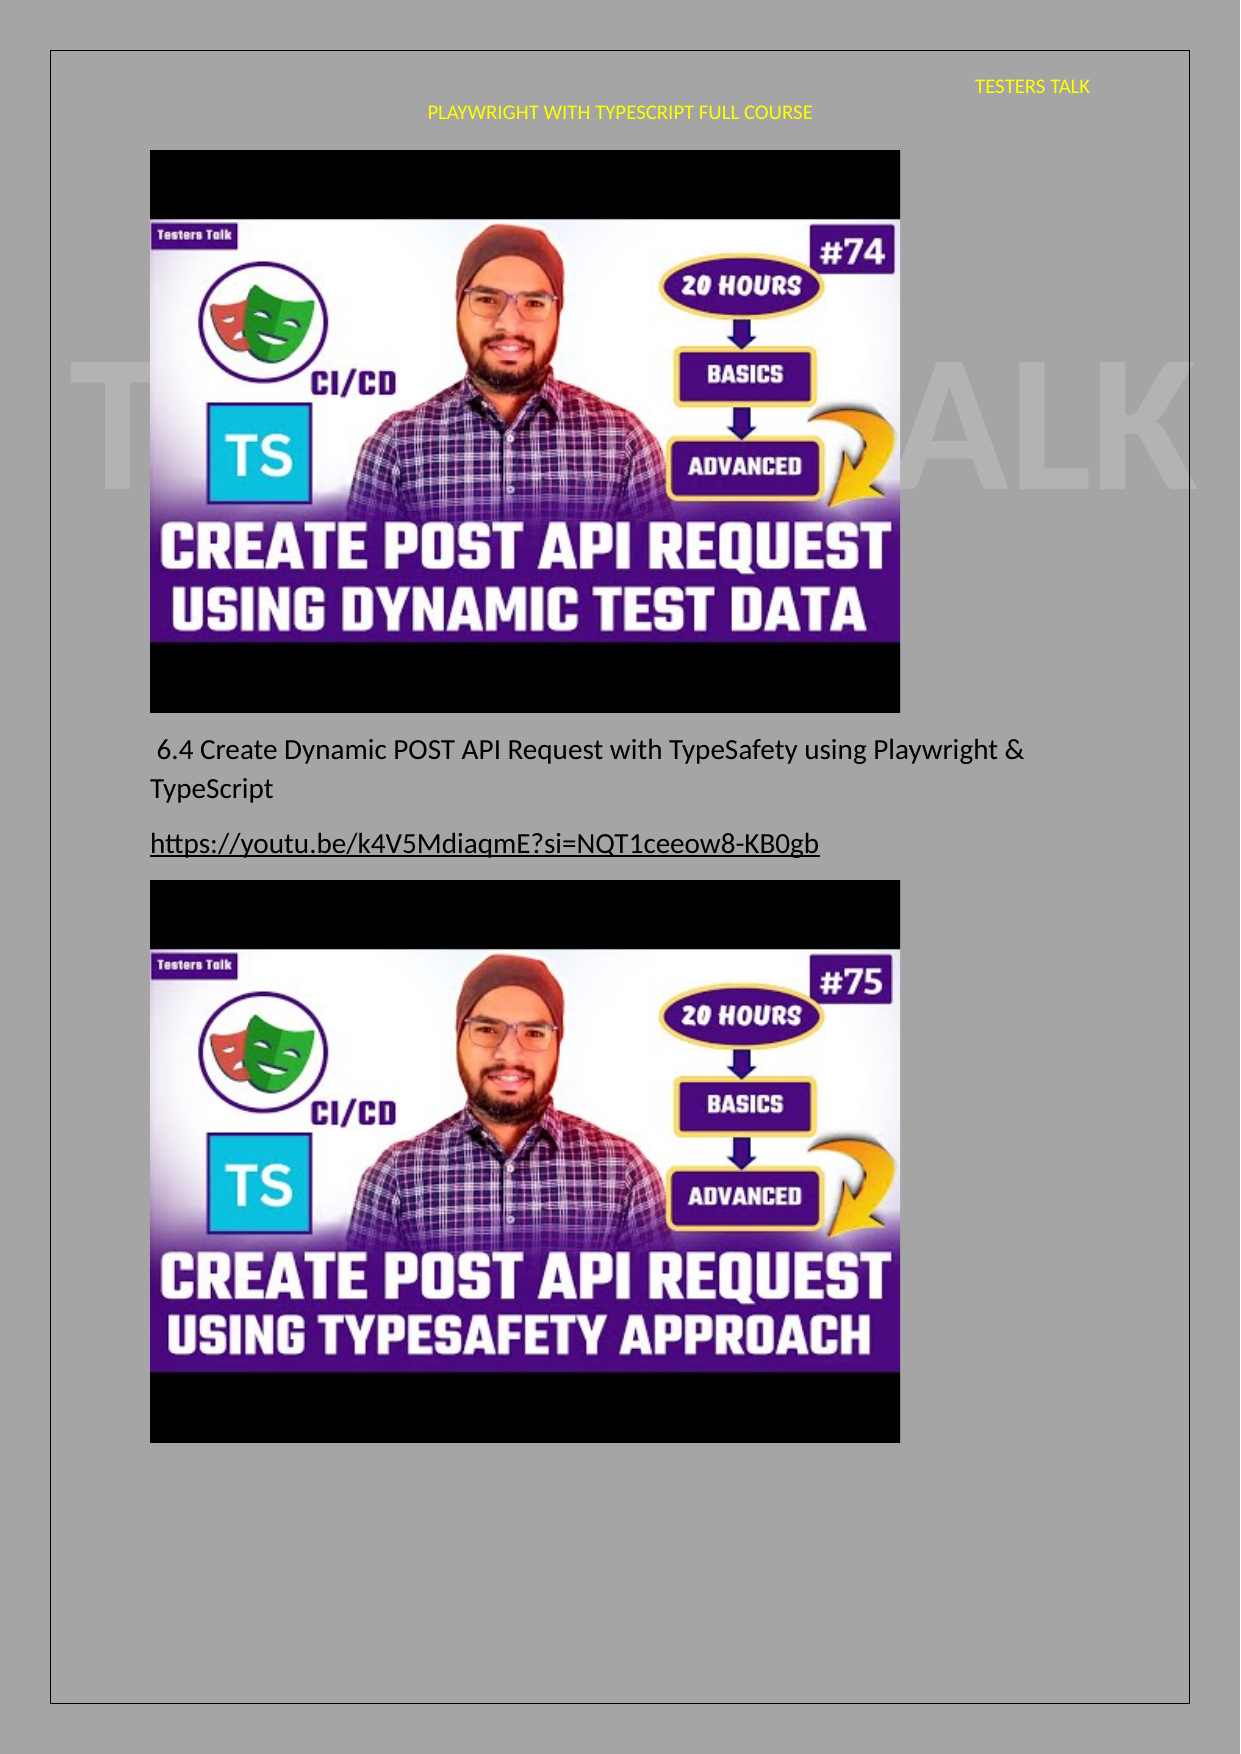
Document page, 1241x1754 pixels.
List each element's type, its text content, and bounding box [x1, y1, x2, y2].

picture [150, 150, 901, 713]
picture [150, 880, 901, 1443]
list https://youtu.be/k4V5MdiaqmE?si=NQT1ceeow8-KB0gb [150, 825, 1090, 861]
list 6.4 Create Dynamic POST API Request with TypeSafety using Playwright & TypeScript [150, 731, 1090, 805]
